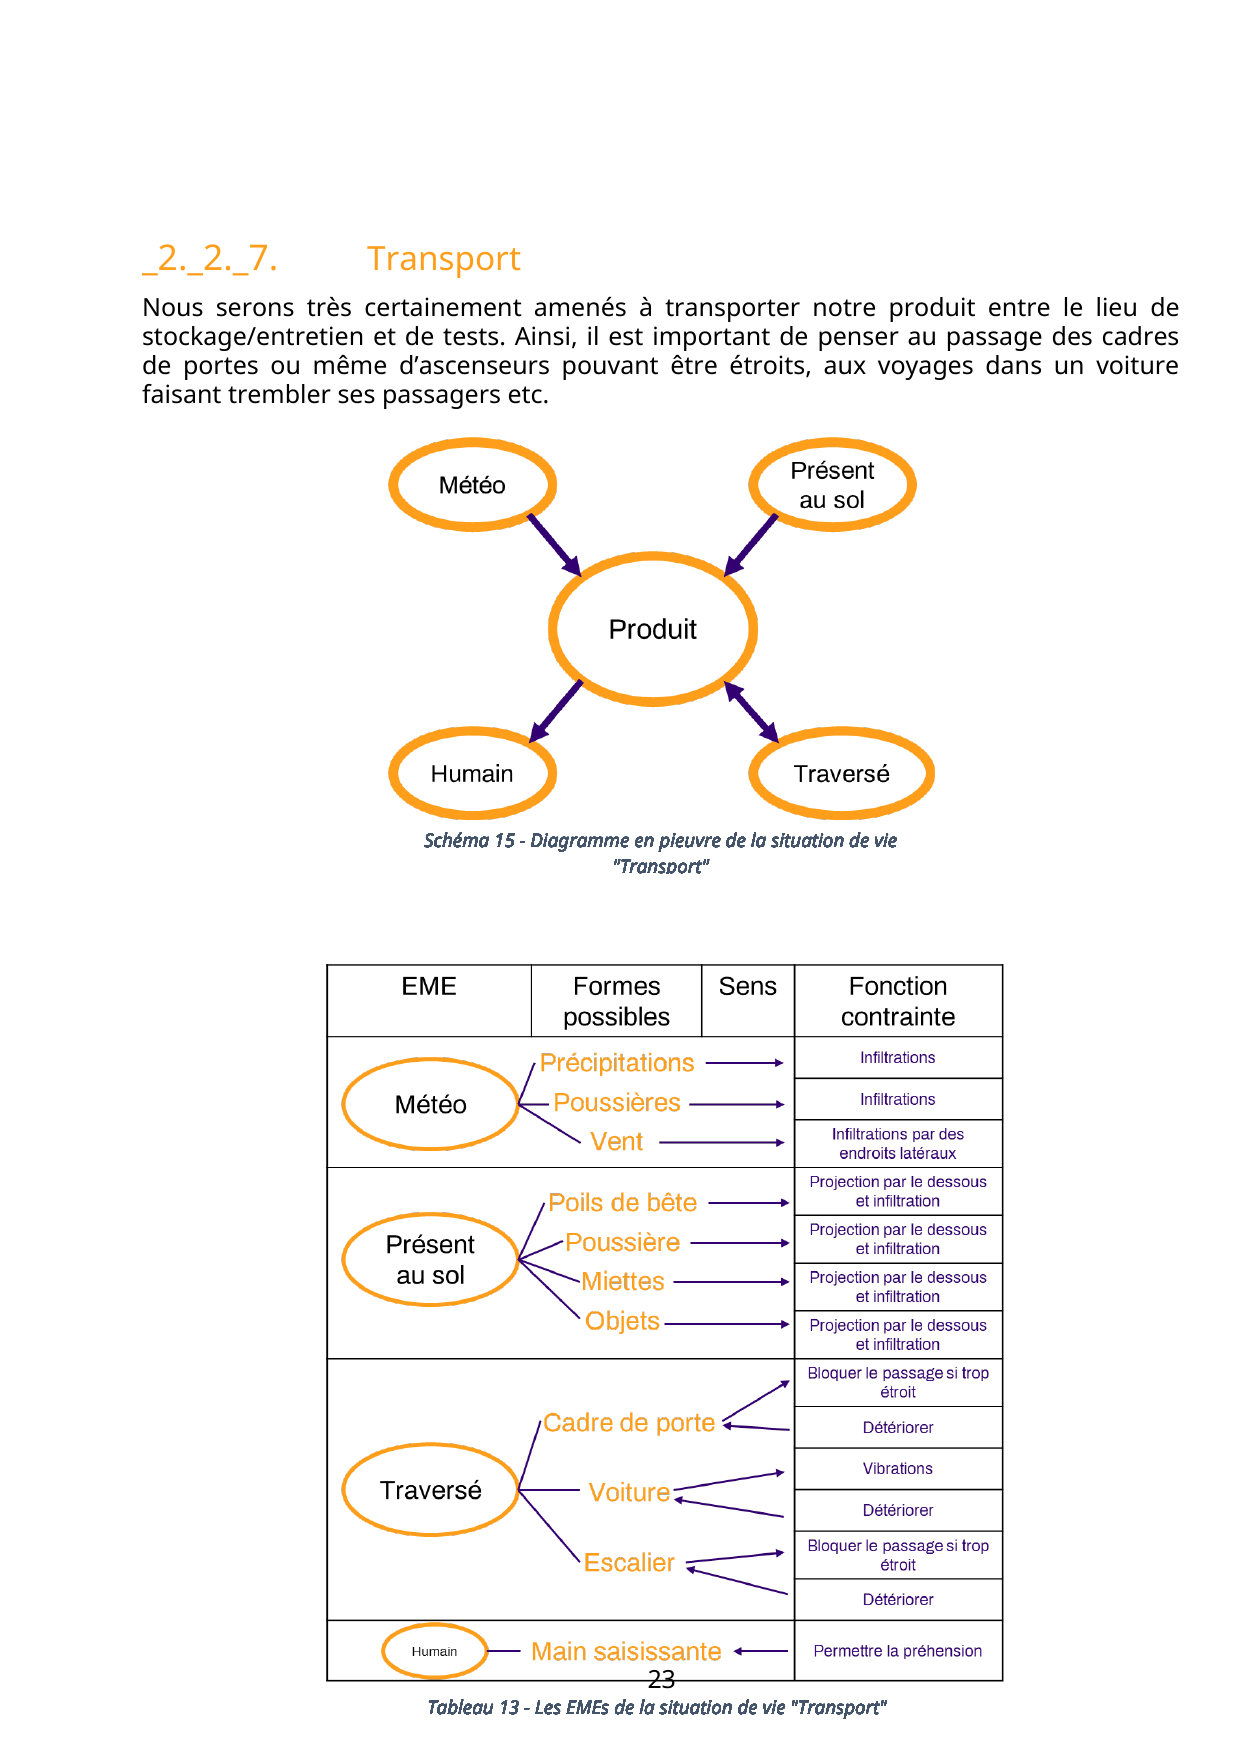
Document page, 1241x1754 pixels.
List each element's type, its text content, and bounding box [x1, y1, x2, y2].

subtitle Transport [142, 232, 1181, 280]
picture [326, 961, 1004, 1682]
text Nous serons très certainement amenés à transporter notre produit entre le lieu de stockage/entretien et de tests. Ainsi, il est important de penser au passage des cadres de portes ou même d’ascenseurs pouvant être étroits, aux voyages dans un voiture faisant trembler ses passagers etc. [142, 293, 1181, 409]
picture [388, 437, 935, 820]
